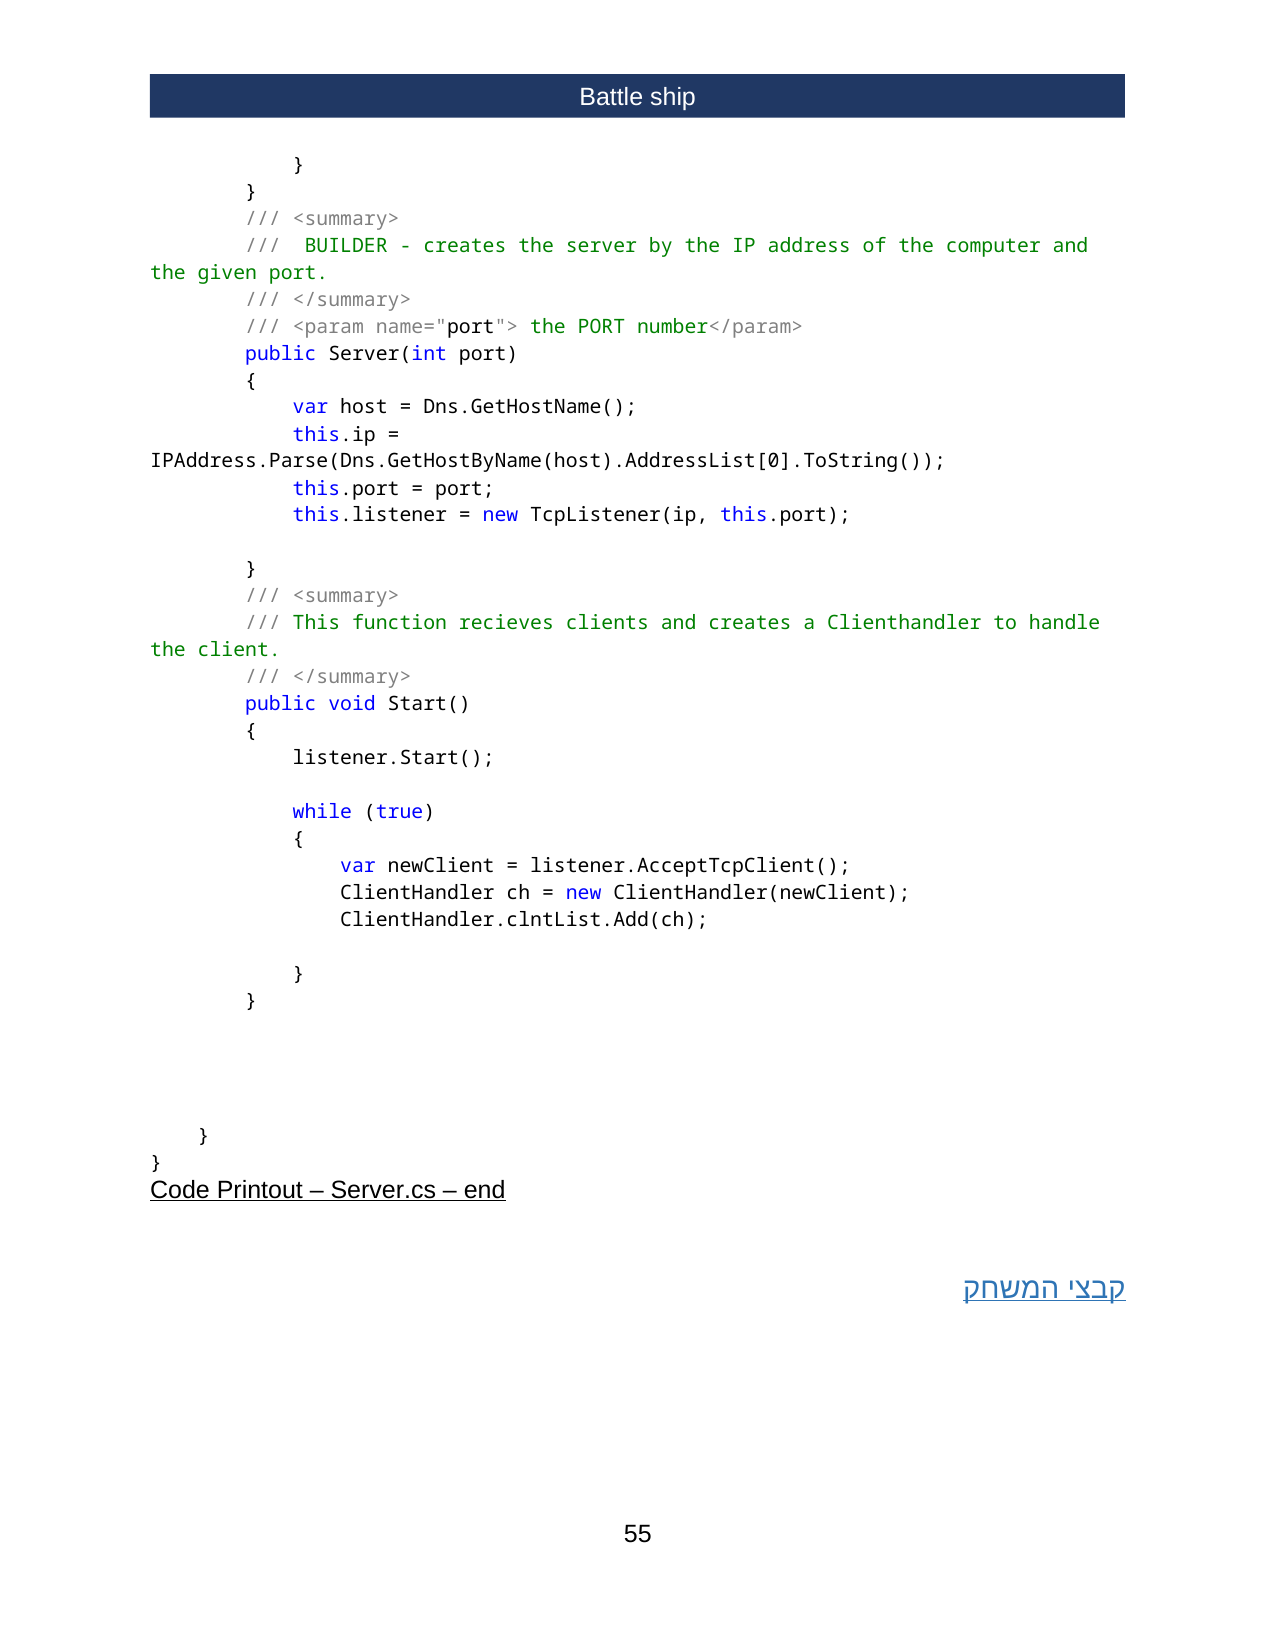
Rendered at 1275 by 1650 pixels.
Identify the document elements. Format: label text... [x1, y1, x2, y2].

text this.ip = IPAddress.Parse(Dns.GetHostByName(host).AddressList[0].ToString()); [150, 420, 1125, 474]
text var newClient = listener.AcceptTcpClient(); [150, 851, 1125, 878]
text public Server(int port) [150, 339, 1125, 366]
text /// BUILDER - creates the server by the IP address of the computer and the given port. [150, 231, 1125, 285]
text } [150, 177, 1125, 204]
text /// </summary> [150, 285, 1125, 312]
text ClientHandler.clntList.Add(ch); [150, 905, 1125, 932]
text this.port = port; [150, 474, 1125, 501]
text /// <summary> [150, 204, 1125, 231]
text while (true) [150, 797, 1125, 824]
text Code Printout – Server.cs – end [150, 1175, 1125, 1204]
text /// <summary> [150, 582, 1125, 609]
text ClientHandler ch = new ClientHandler(newClient); [150, 878, 1125, 905]
text /// This function recieves clients and creates a Clienthandler to handle the client. [150, 609, 1125, 663]
text { [150, 824, 1125, 851]
text /// </summary> [150, 663, 1125, 689]
text listener.Start(); [150, 743, 1125, 771]
text } [150, 1121, 1125, 1148]
subtitle קבצי המשחק [150, 1271, 1125, 1304]
text } [150, 959, 1125, 986]
text { [150, 366, 1125, 393]
text public void Start() [150, 689, 1125, 717]
text { [150, 717, 1125, 743]
text } [150, 986, 1125, 1013]
text } [150, 1148, 1125, 1175]
text } [150, 150, 1125, 177]
text } [150, 555, 1125, 582]
text /// <param name="port"> the PORT number</param> [150, 312, 1125, 339]
text this.listener = new TcpListener(ip, this.port); [150, 501, 1125, 528]
text var host = Dns.GetHostName(); [150, 393, 1125, 420]
